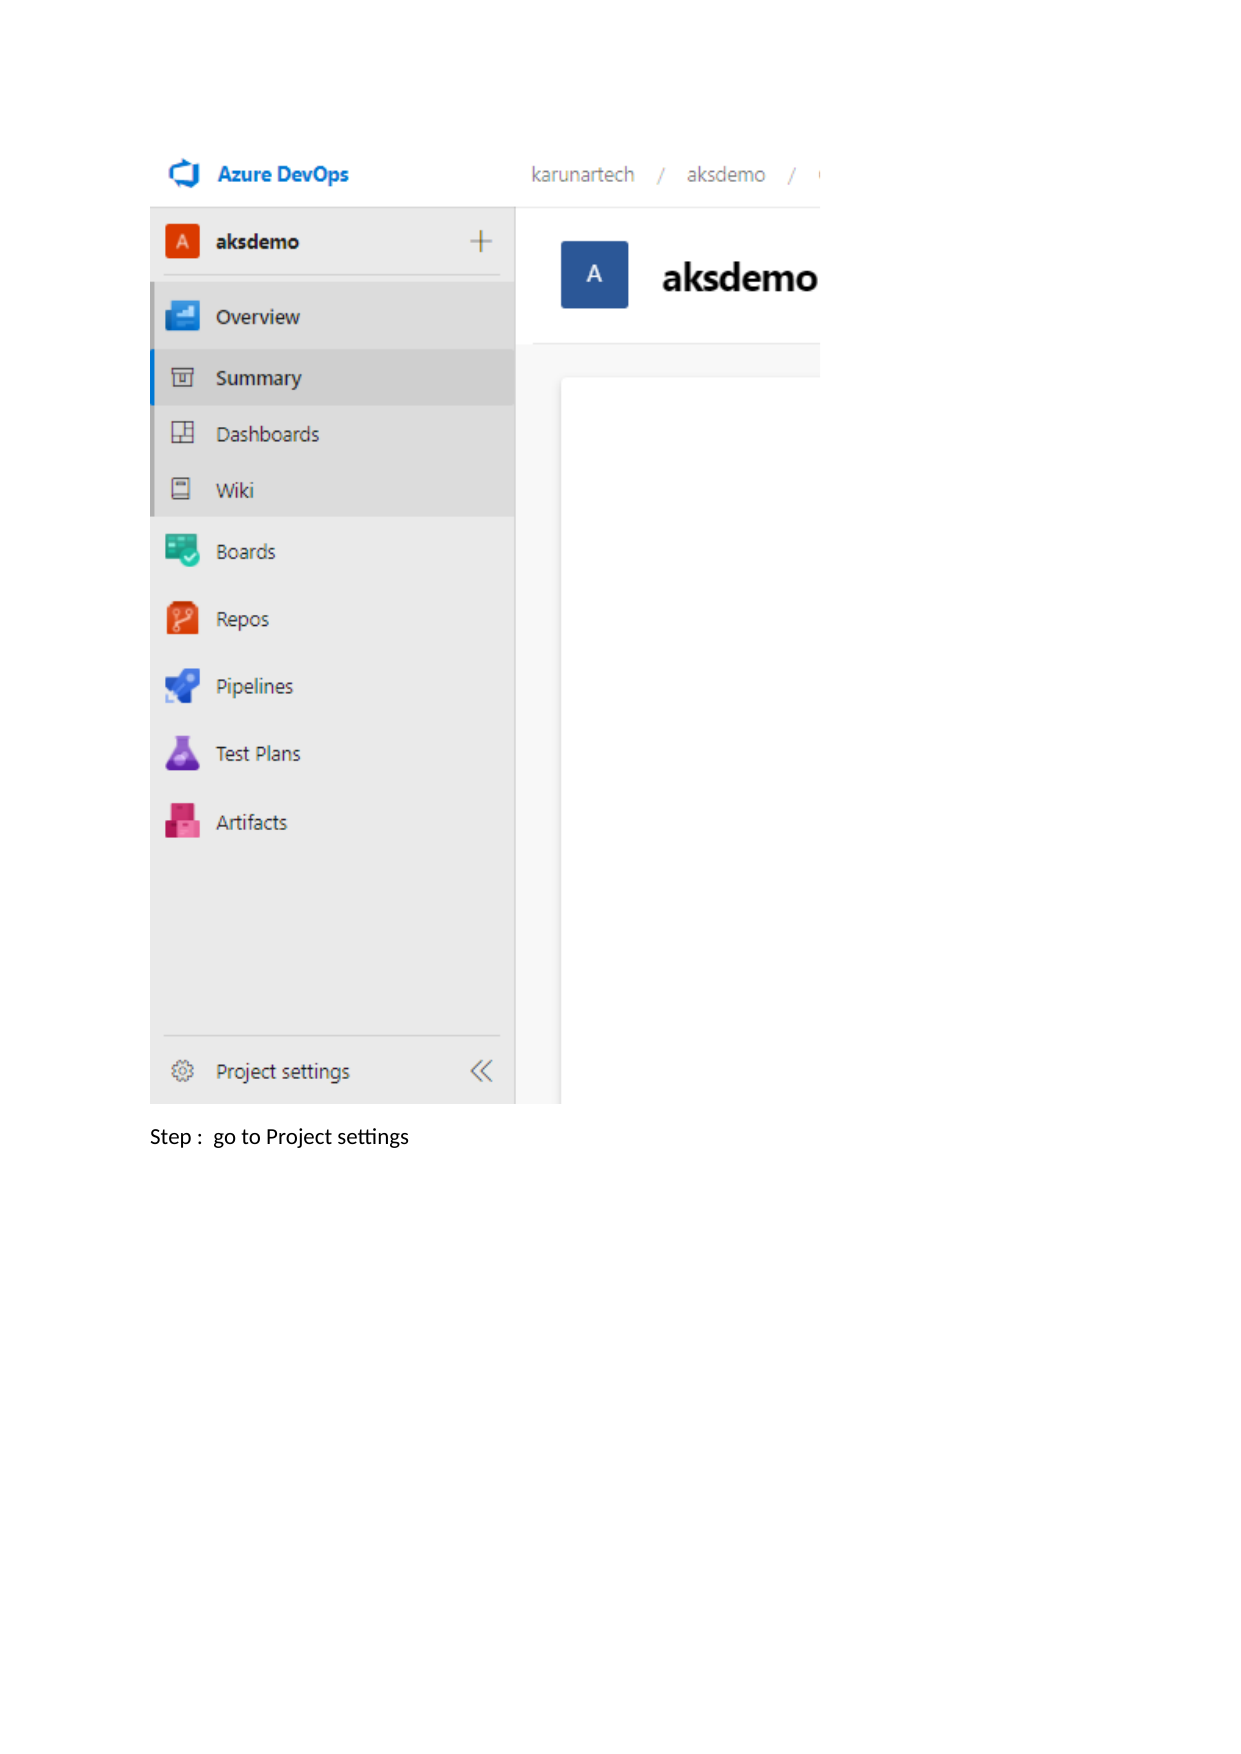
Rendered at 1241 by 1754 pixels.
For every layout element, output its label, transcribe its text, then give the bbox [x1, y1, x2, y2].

picture [150, 150, 821, 1104]
text Step : go to Project settings [150, 1122, 1090, 1150]
